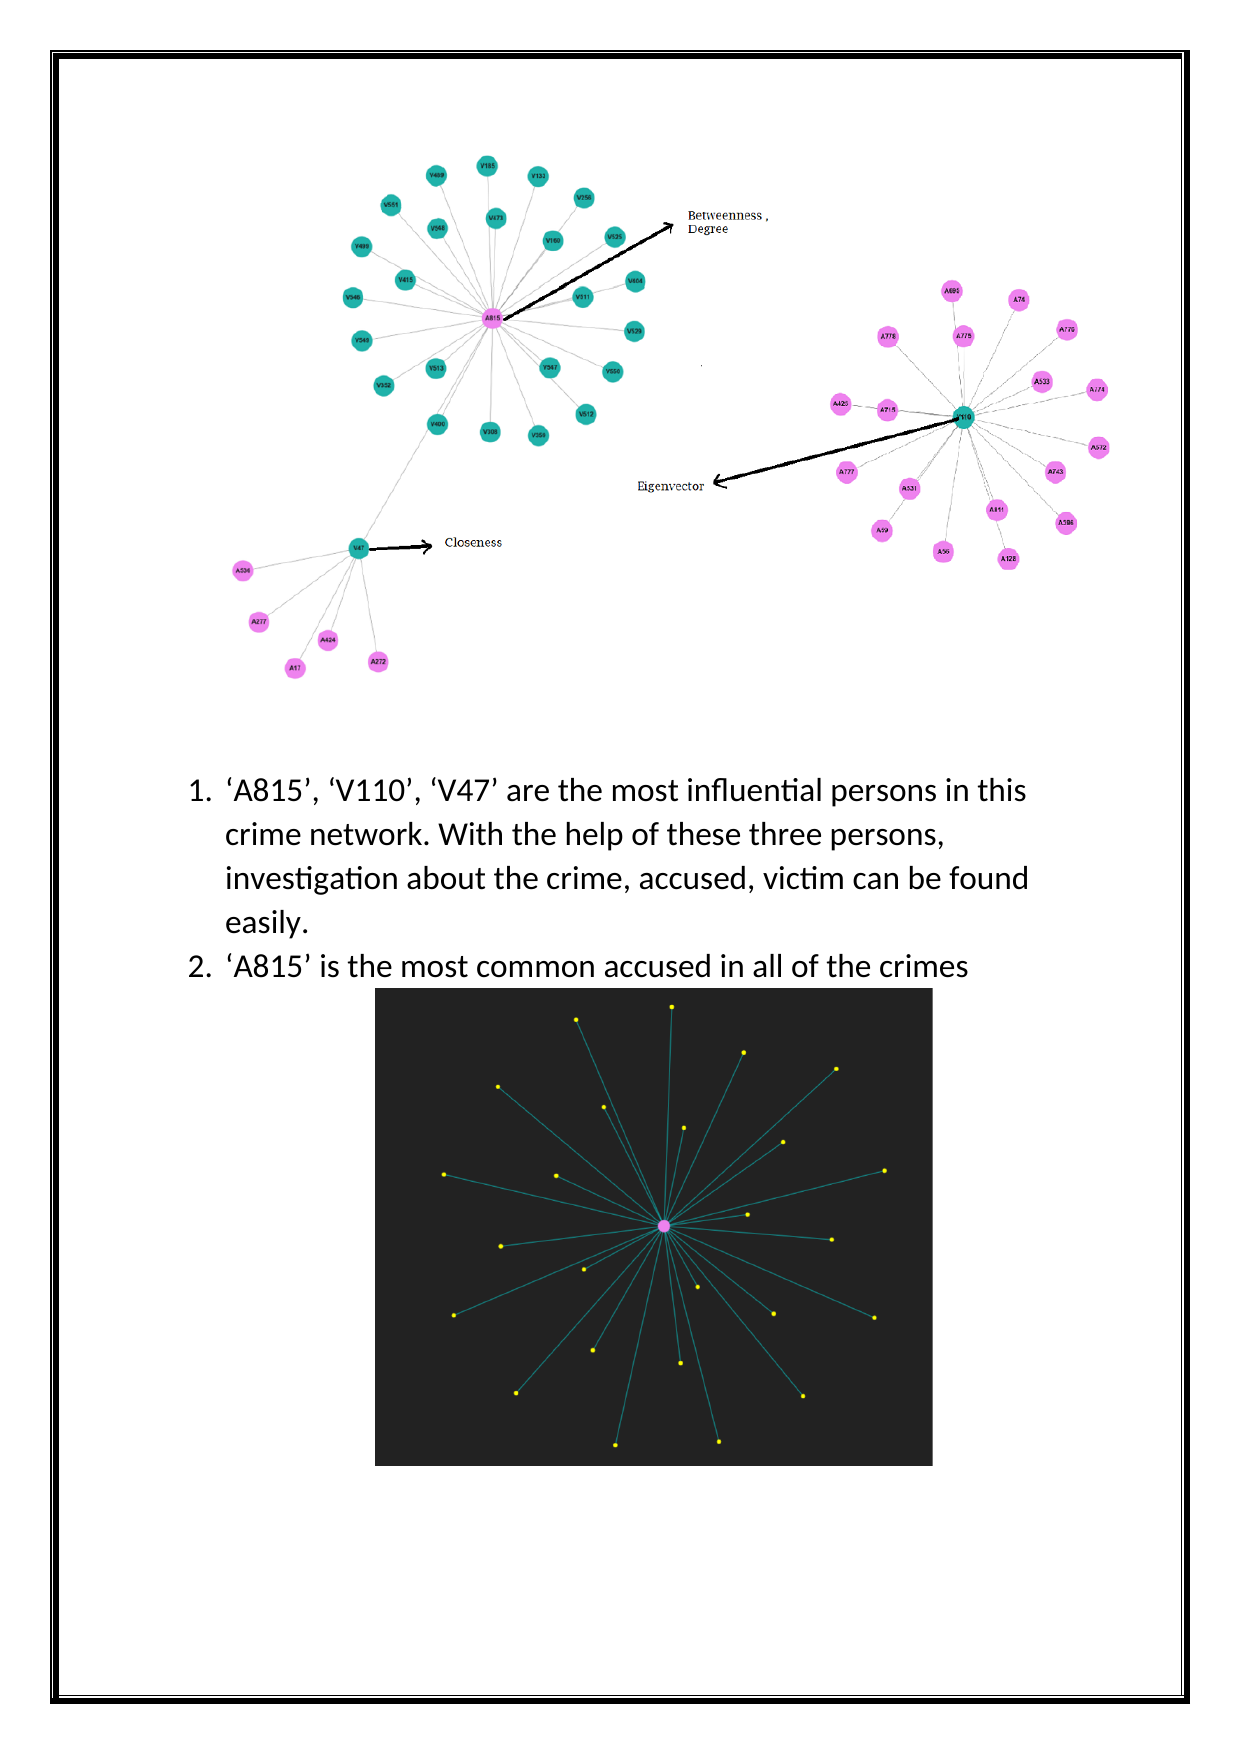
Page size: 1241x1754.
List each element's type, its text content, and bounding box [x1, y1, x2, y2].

list ‘A815’, ‘V110’, ‘V47’ are the most influential persons in this crime network. With the help of these three persons, investigation about the crime, accused, victim can be found easily. [187, 769, 1090, 942]
picture [187, 150, 1128, 690]
picture [375, 988, 933, 1466]
list ‘A815’ is the most common accused in all of the crimes [187, 945, 1090, 986]
